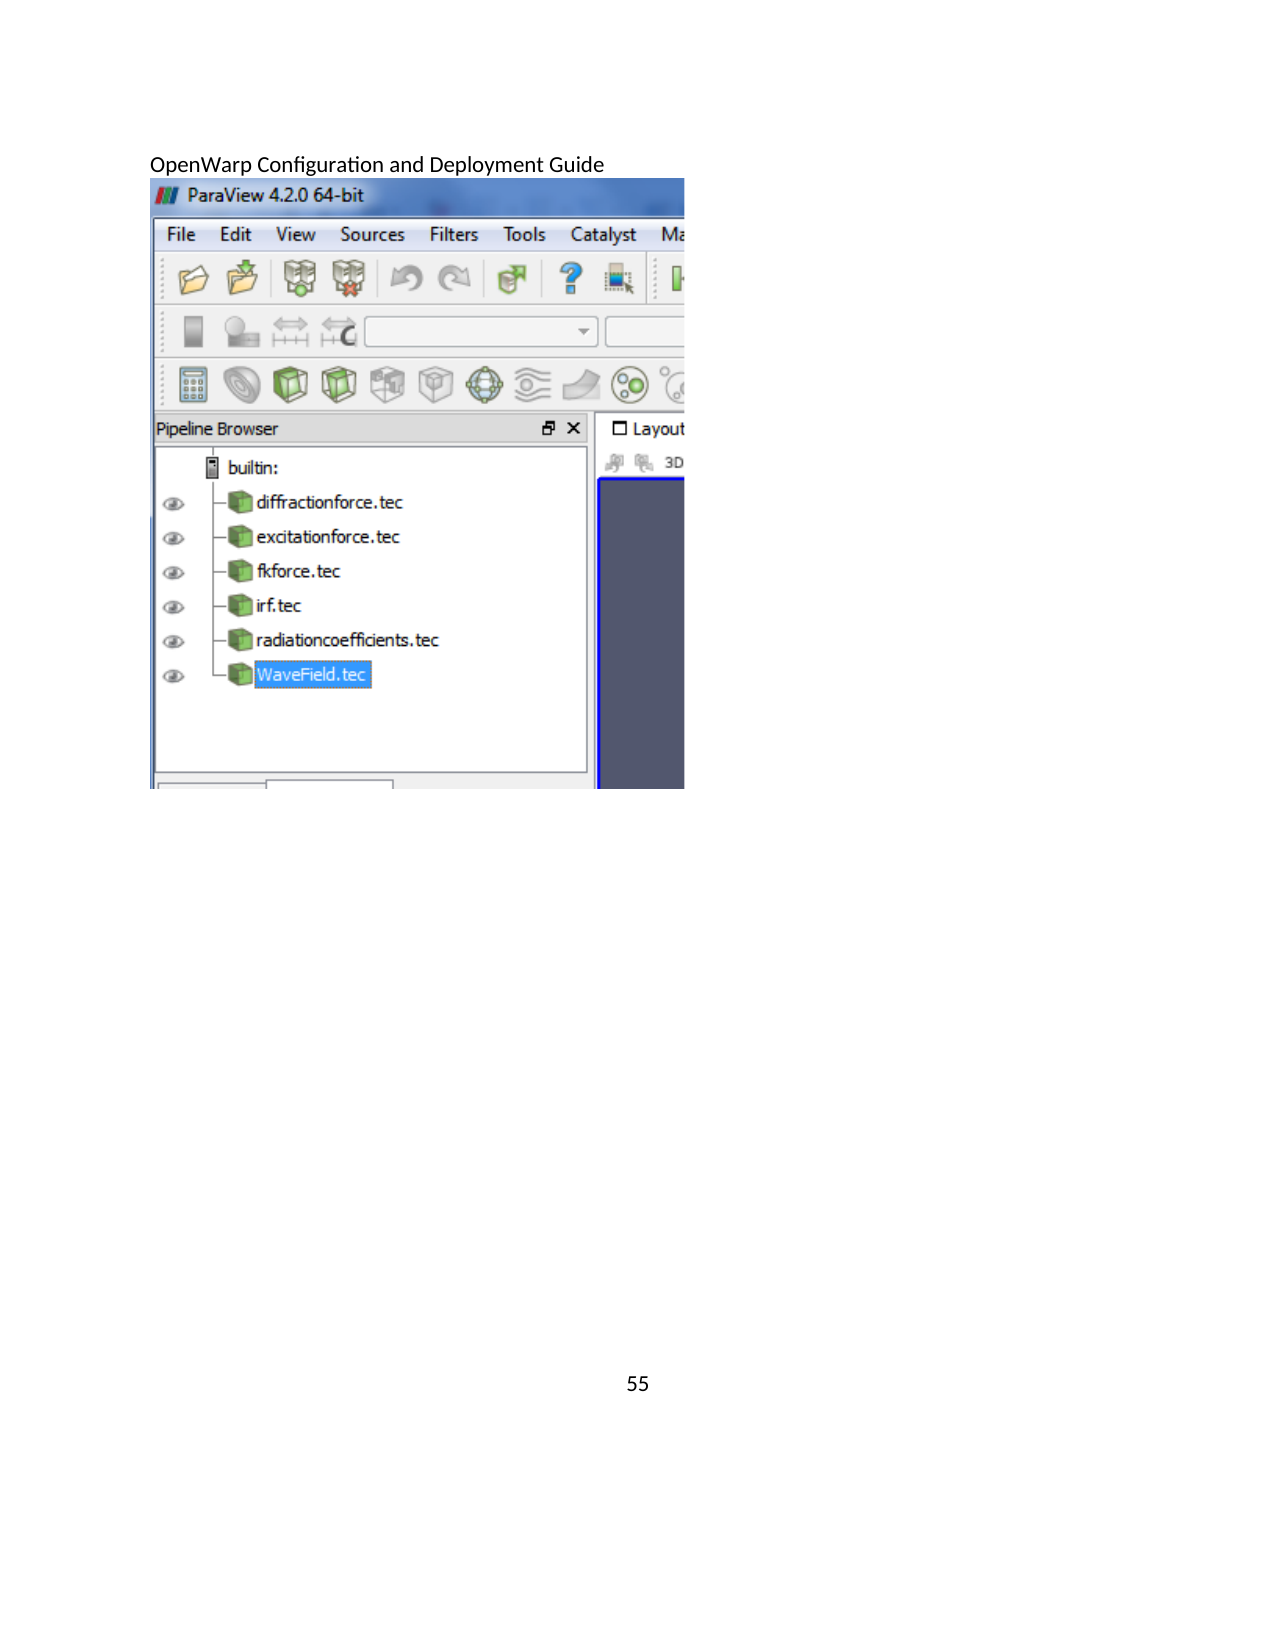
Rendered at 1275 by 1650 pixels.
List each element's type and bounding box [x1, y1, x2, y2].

picture [150, 178, 685, 789]
